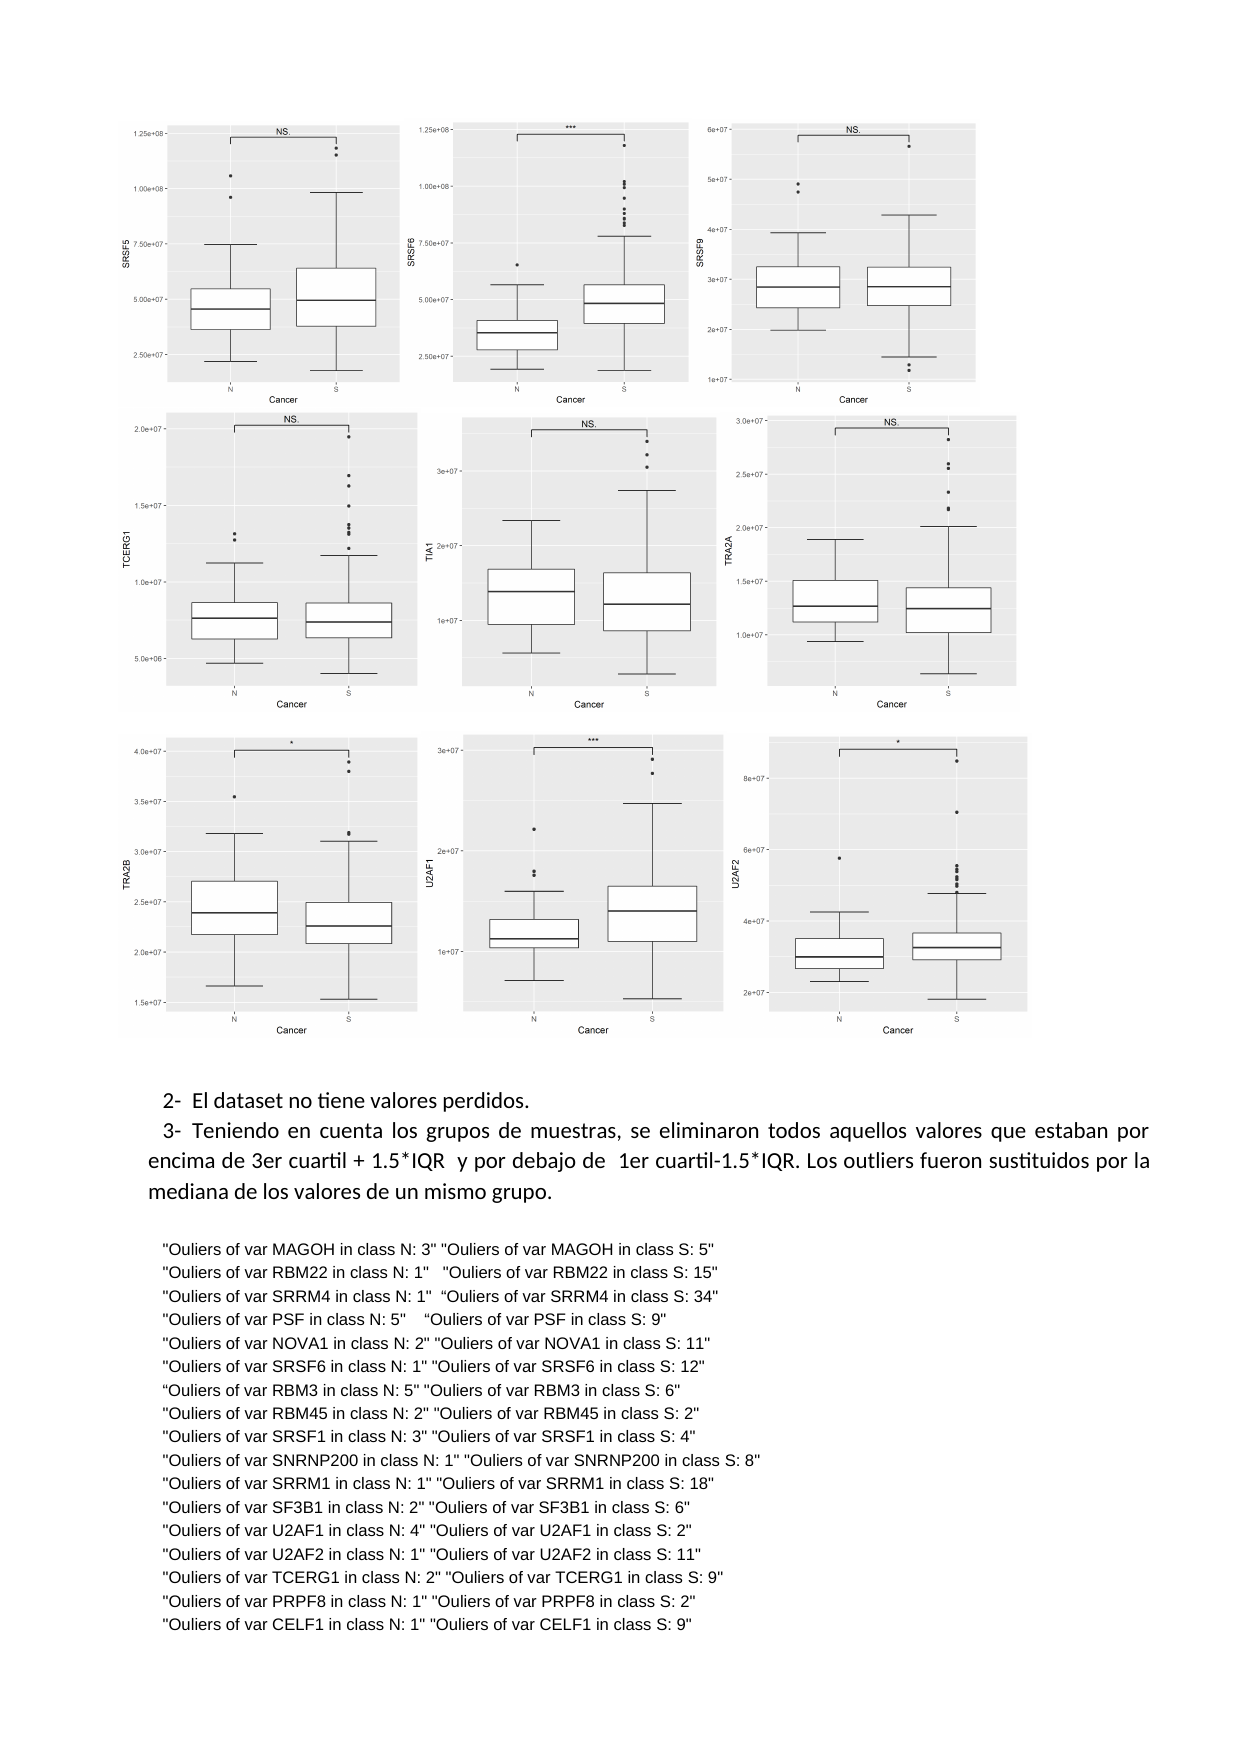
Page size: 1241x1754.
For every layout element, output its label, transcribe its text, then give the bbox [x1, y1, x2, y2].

list "Ouliers of var CELF1 in class N: 1" "Ouliers of var CELF1 in class S: 9" [148, 1611, 1152, 1634]
list "Ouliers of var PRPF8 in class N: 1" "Ouliers of var PRPF8 in class S: 2" [148, 1587, 1152, 1611]
list "Ouliers of var NOVA1 in class N: 2" "Ouliers of var NOVA1 in class S: 11" [148, 1329, 1152, 1353]
list "Ouliers of var TCERG1 in class N: 2" "Ouliers of var TCERG1 in class S: 9" [148, 1564, 1152, 1587]
text "Ouliers of var SF3B1 in class N: 2" "Ouliers of var SF3B1 in class S: 6" [148, 1493, 1152, 1517]
list "Ouliers of var MAGOH in class N: 3" "Ouliers of var MAGOH in class S: 5" [148, 1236, 1152, 1259]
list "Ouliers of var PSF in class N: 5" “Ouliers of var PSF in class S: 9" [148, 1306, 1152, 1329]
list "Ouliers of var SNRNP200 in class N: 1" "Ouliers of var SNRNP200 in class S: 8" [148, 1446, 1152, 1470]
list El dataset no tiene valores perdidos. [148, 1086, 1152, 1114]
list "Ouliers of var U2AF2 in class N: 1" "Ouliers of var U2AF2 in class S: 11" [148, 1540, 1152, 1564]
picture [118, 118, 980, 407]
list “Ouliers of var RBM3 in class N: 5" "Ouliers of var RBM3 in class S: 6" [148, 1376, 1152, 1399]
text "Ouliers of var RBM22 in class N: 1" "Ouliers of var RBM22 in class S: 15" [148, 1259, 1152, 1282]
list "Ouliers of var SRSF1 in class N: 3" "Ouliers of var SRSF1 in class S: 4" [148, 1423, 1152, 1446]
list "Ouliers of var U2AF1 in class N: 4" "Ouliers of var U2AF1 in class S: 2" [148, 1517, 1152, 1540]
picture [118, 408, 1021, 712]
list "Ouliers of var SRRM1 in class N: 1" "Ouliers of var SRRM1 in class S: 18" [148, 1470, 1152, 1493]
picture [118, 731, 1032, 1038]
list "Ouliers of var SRSF6 in class N: 1" "Ouliers of var SRSF6 in class S: 12" [148, 1353, 1152, 1376]
list "Ouliers of var RBM45 in class N: 2" "Ouliers of var RBM45 in class S: 2" [148, 1399, 1152, 1423]
list Teniendo en cuenta los grupos de muestras, se eliminaron todos aquellos valores que estaban por encima de 3er cuartil + 1.5*IQR y por debajo de 1er cuartil-1.5*IQR. Los outliers fueron sustituidos por la mediana de los valores de un mismo grupo. [148, 1116, 1152, 1205]
list "Ouliers of var SRRM4 in class N: 1" “Ouliers of var SRRM4 in class S: 34" [148, 1282, 1152, 1306]
